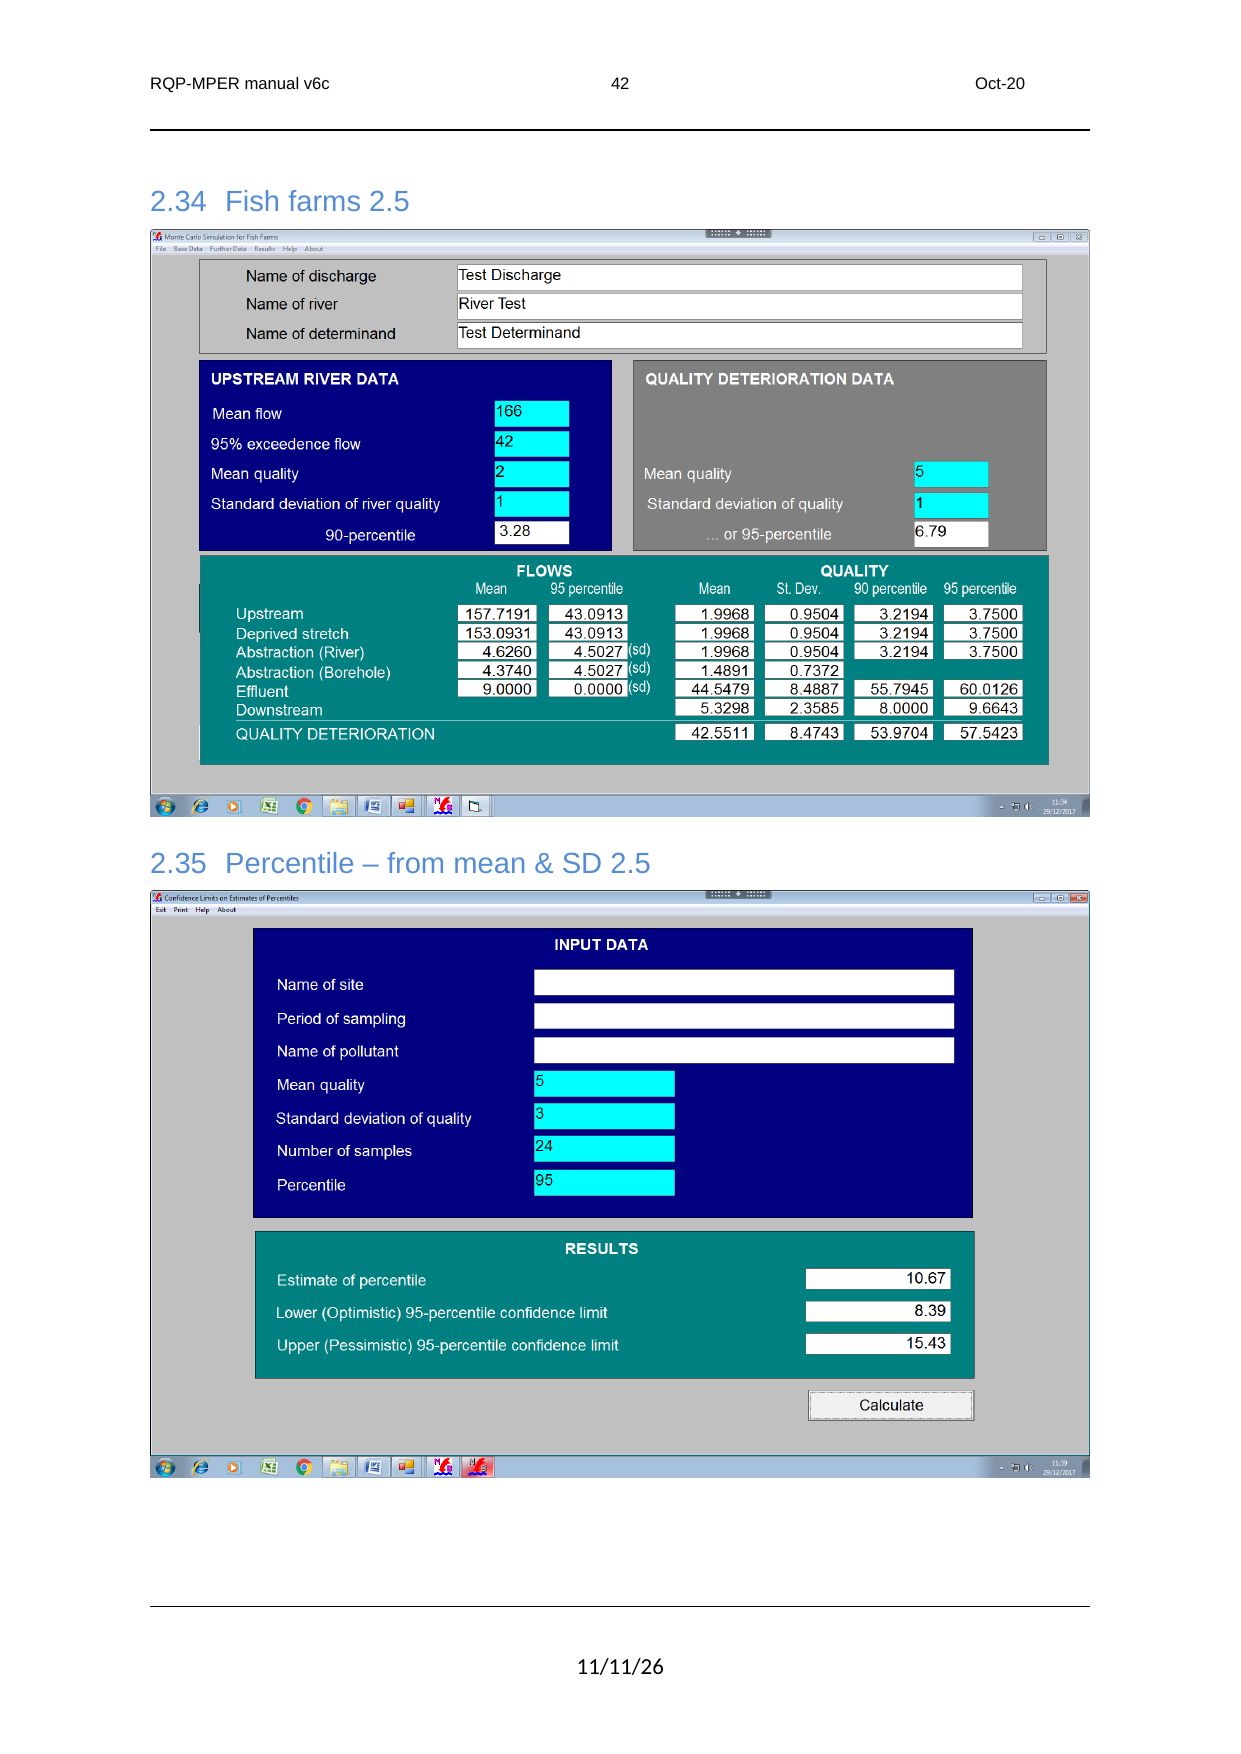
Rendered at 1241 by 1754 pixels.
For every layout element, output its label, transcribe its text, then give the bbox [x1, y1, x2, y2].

subtitle 2.34 Fish farms 2.5 [150, 184, 1090, 218]
picture [150, 229, 1090, 817]
picture [150, 890, 1090, 1478]
subtitle 2.35 Percentile – from mean & SD 2.5 [150, 846, 1090, 879]
